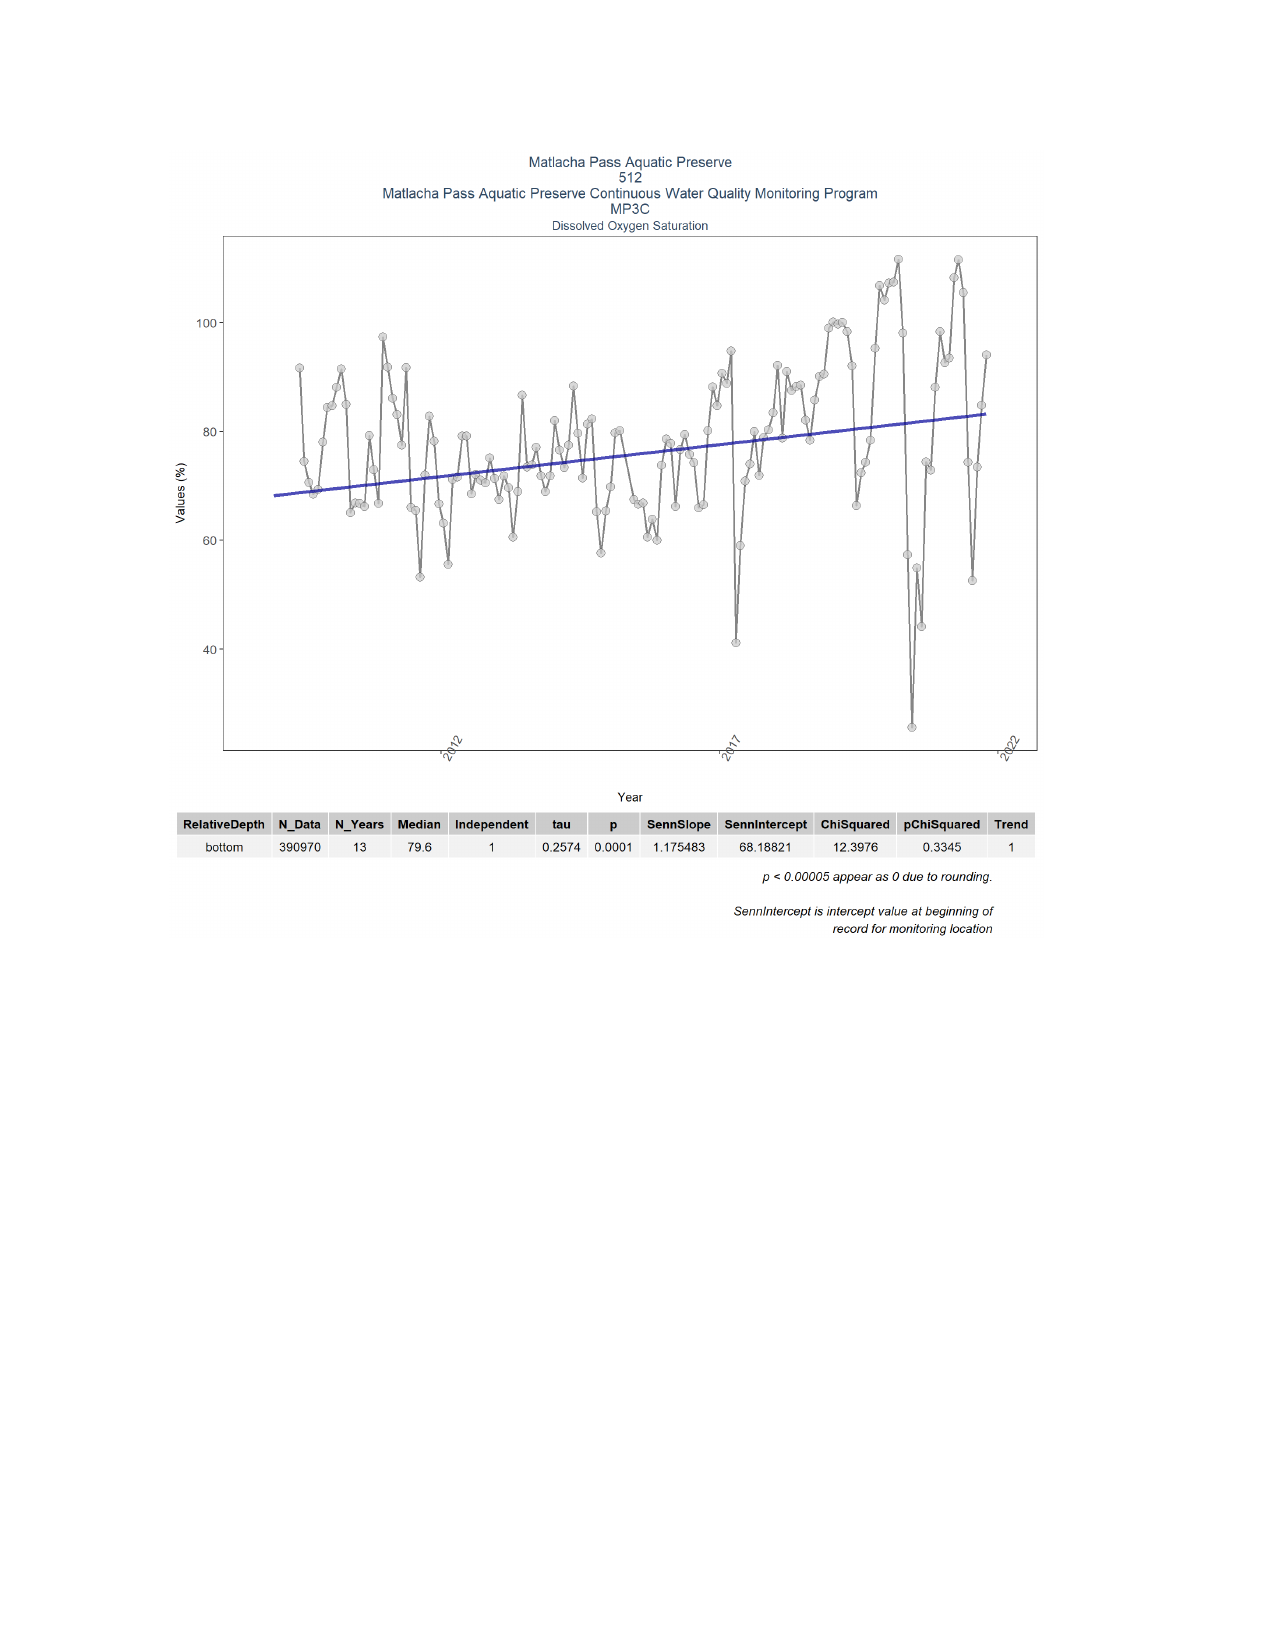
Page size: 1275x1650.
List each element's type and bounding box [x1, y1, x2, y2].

picture [168, 150, 1044, 938]
